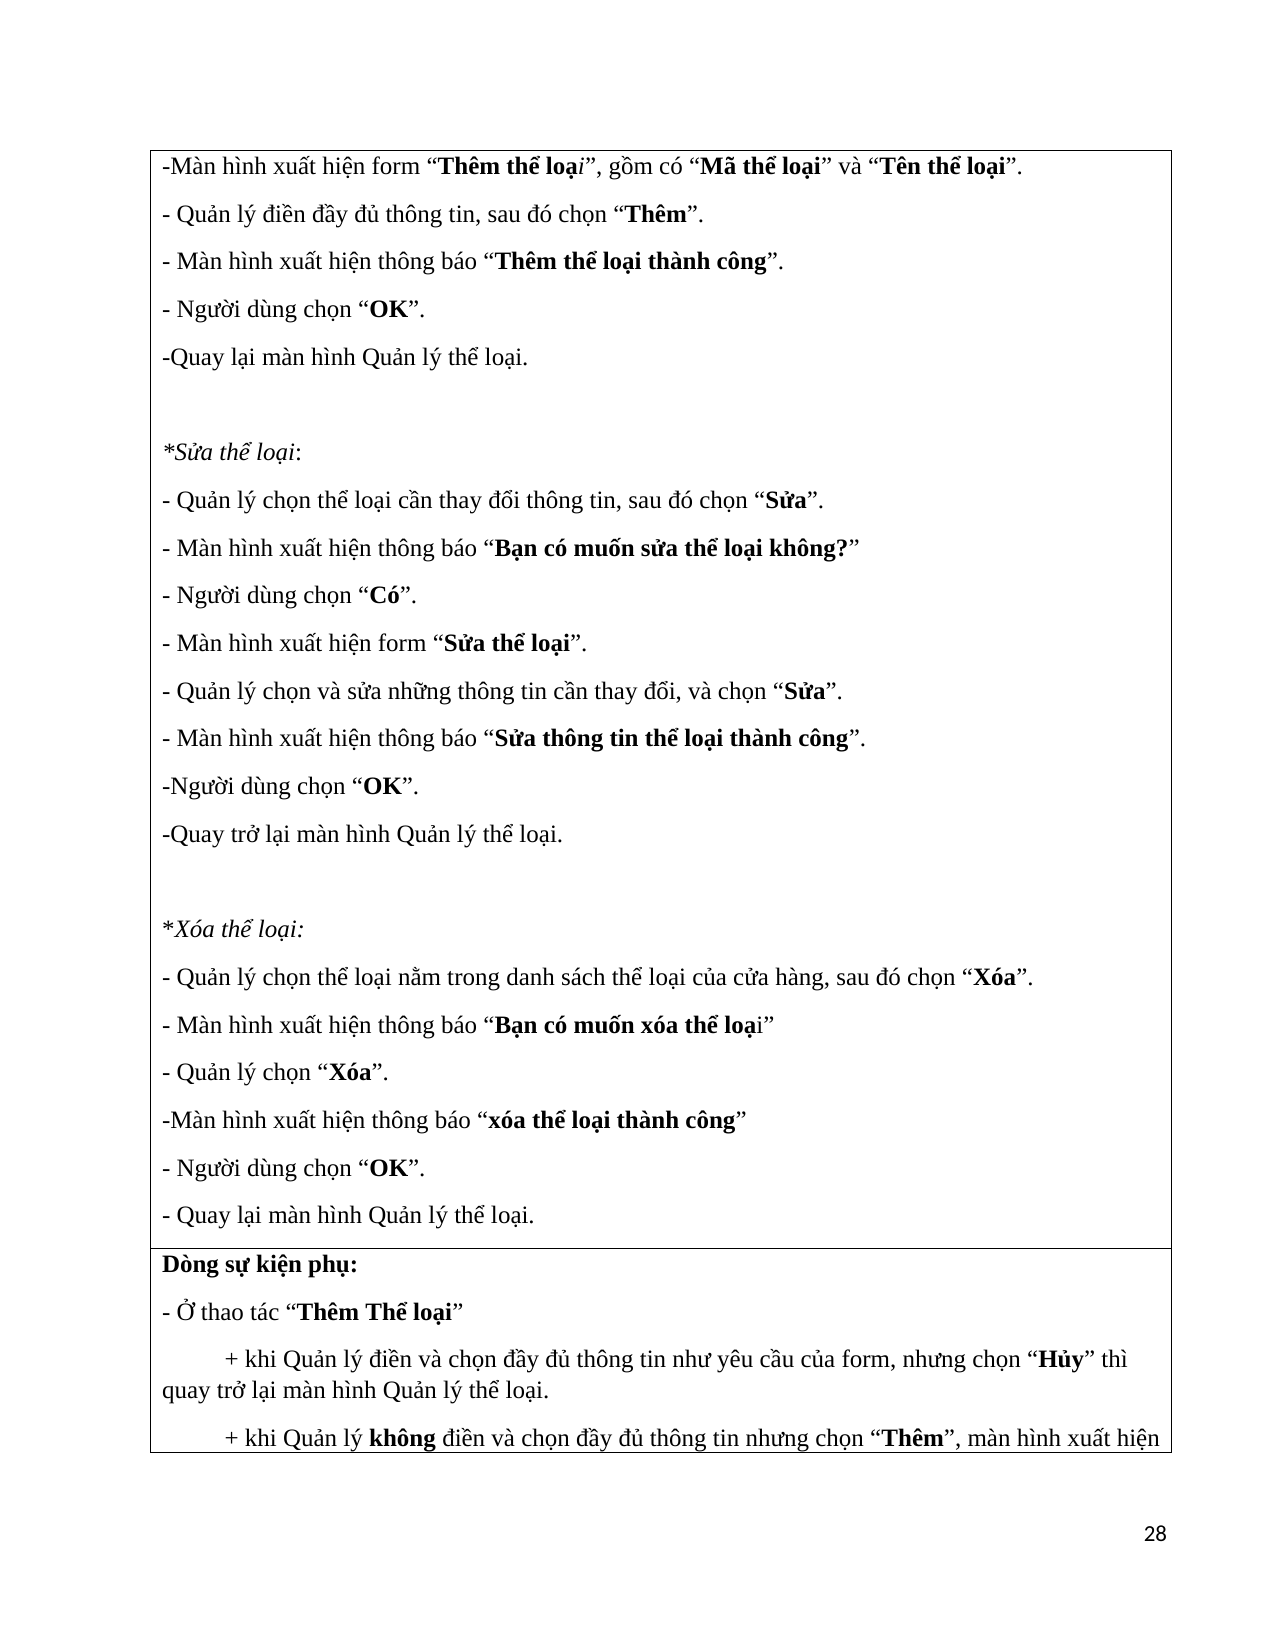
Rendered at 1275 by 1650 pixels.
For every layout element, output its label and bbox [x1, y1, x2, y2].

table_cell [151, 1249, 1171, 1452]
table_cell [151, 151, 1171, 1248]
